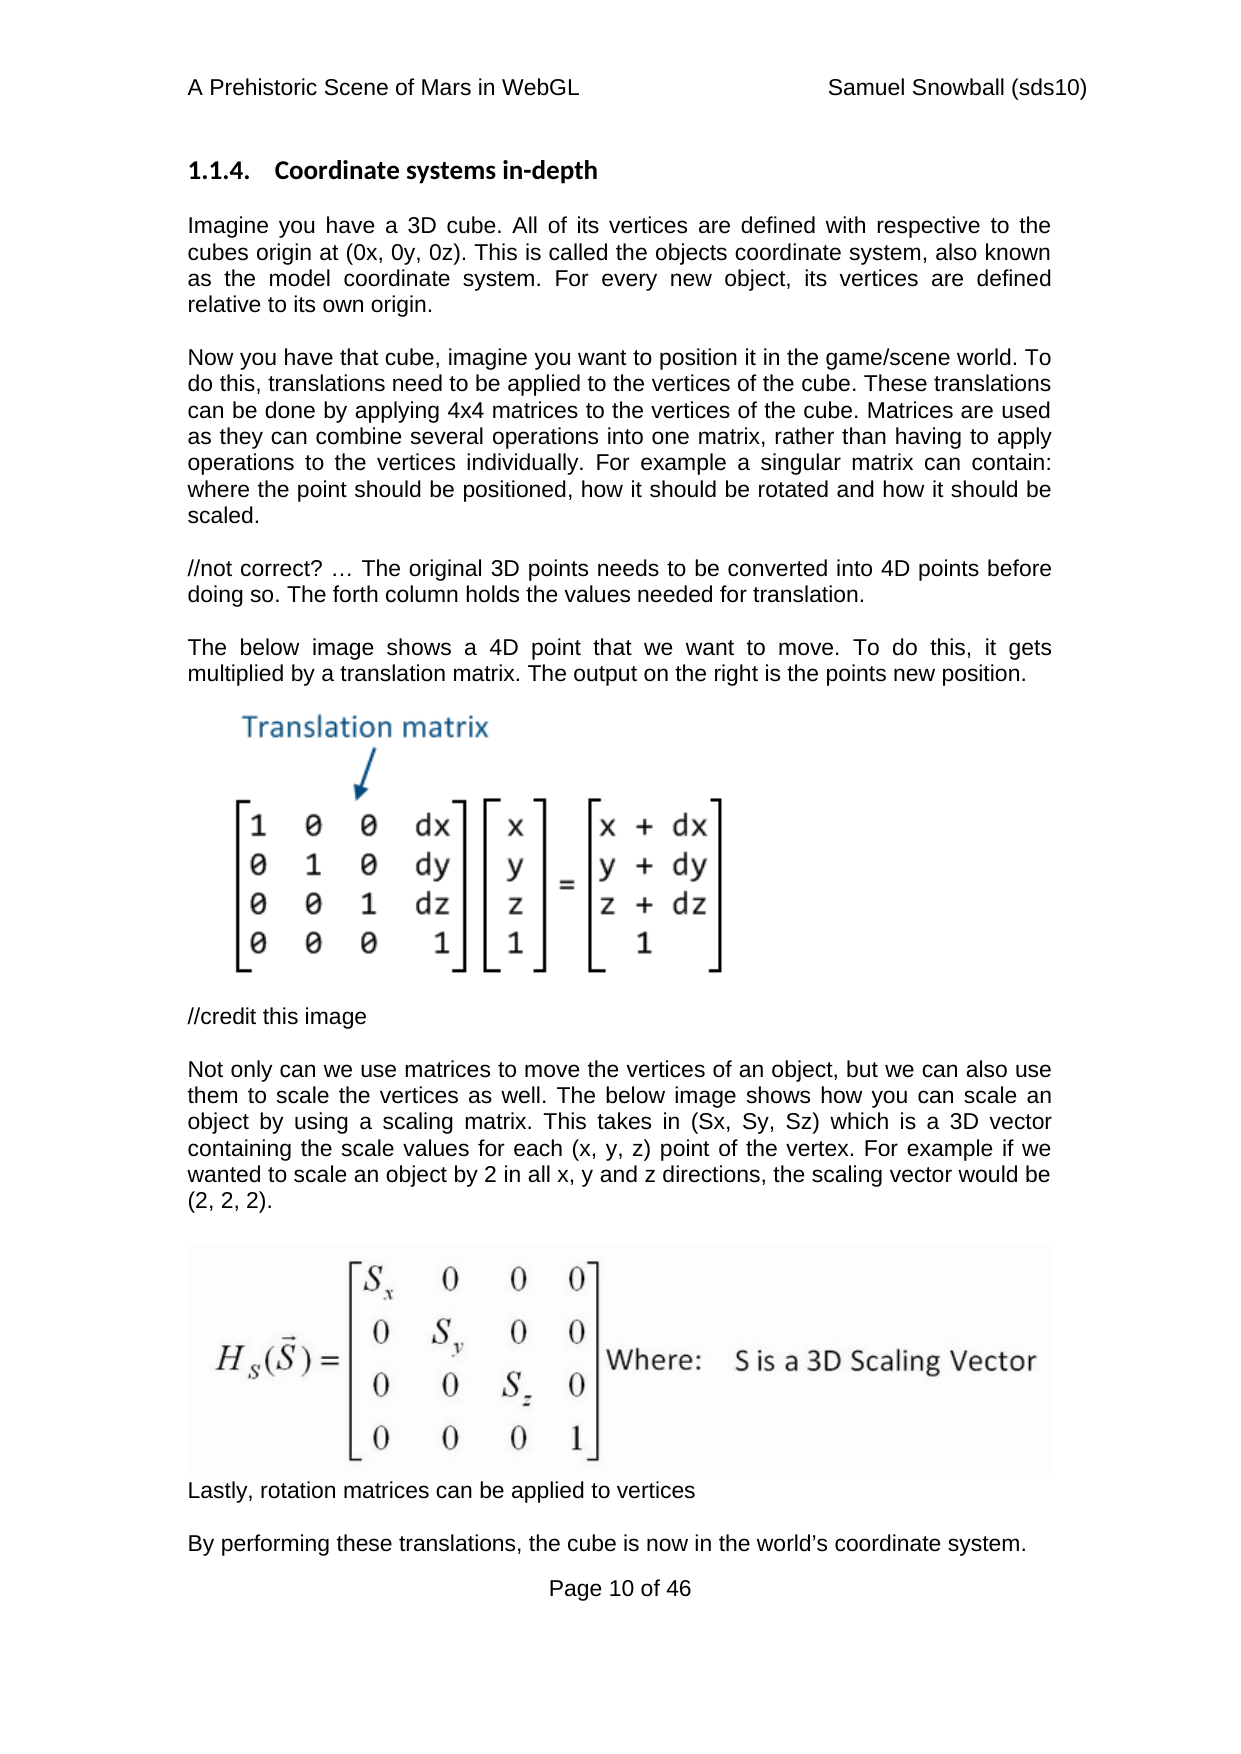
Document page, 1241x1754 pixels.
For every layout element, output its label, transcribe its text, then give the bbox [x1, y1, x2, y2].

text Imagine you have a 3D cube. All of its vertices are defined with respective to the cubes origin at (0x, 0y, 0z). This is called the objects coordinate system, also known as the model coordinate system. For every new object, its vertices are defined relative to its own origin. [187, 212, 1053, 318]
subtitle 1.1.4. Coordinate systems in-depth [187, 153, 1053, 186]
text Now you have that cube, imagine you want to position it in the game/scene world. To do this, translations need to be applied to the vertices of the cube. These translations can be done by applying 4x4 matrices to the vertices of the cube. Matrices are used as they can combine several operations into one matrix, rather than having to apply operations to the vertices individually. For example a singular matrix can contain: where the point should be positioned, how it should be rotated and how it should be scaled. [187, 344, 1053, 528]
text By performing these translations, the cube is now in the world’s coordinate system. [187, 1530, 1053, 1556]
text //credit this image [187, 1003, 1053, 1029]
text //not correct? … The original 3D points needs to be converted into 4D points before doing so. The forth column holds the values needed for translation. [187, 555, 1053, 607]
picture [227, 700, 728, 982]
picture [187, 1244, 1052, 1293]
text Not only can we use matrices to move the vertices of an object, but we can also use them to scale the vertices as well. The below image shows how you can scale an object by using a scaling matrix. This takes in (Sx, Sy, Sz) which is a 3D vector containing the scale values for each (x, y, z) point of the vertex. For example if we wanted to scale an object by 2 in all x, y and z directions, the scaling vector would be (2, 2, 2). [187, 1056, 1053, 1214]
text Lastly, rotation matrices can be applied to vertices [187, 1293, 1053, 1503]
text The below image shows a 4D point that we want to move. To do this, it gets multiplied by a translation matrix. The output on the right is the points new position. [187, 634, 1053, 687]
